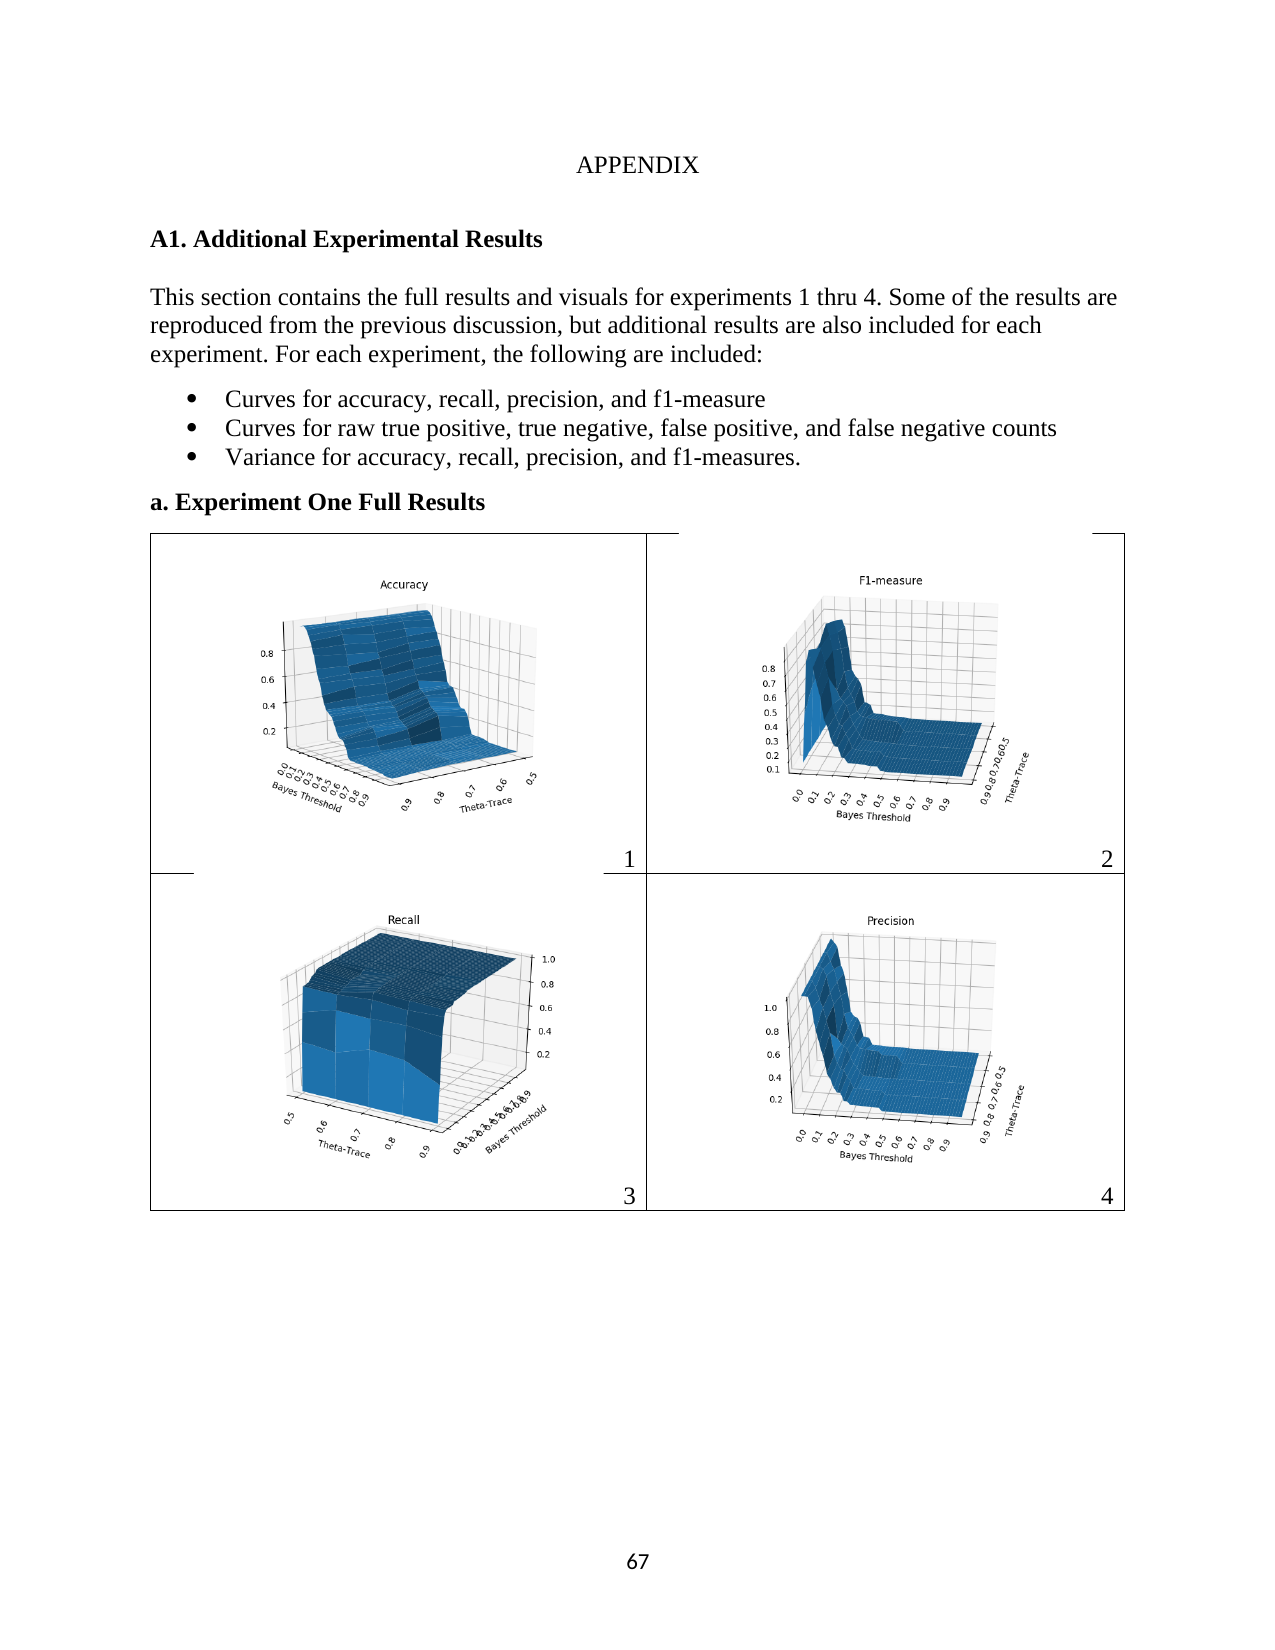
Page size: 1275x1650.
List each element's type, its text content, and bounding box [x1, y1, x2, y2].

picture [681, 875, 1090, 1181]
picture [195, 538, 603, 844]
subtitle A1. Additional Experimental Results [150, 224, 1125, 253]
list Curves for raw true positive, true negative, false positive, and false negative counts [187, 413, 1125, 442]
list Variance for accuracy, recall, precision, and f1-measures. [187, 442, 1125, 471]
text a. Experiment One Full Results [150, 487, 1125, 516]
picture [193, 873, 604, 1181]
list Curves for accuracy, recall, precision, and f1-measure [187, 384, 1125, 413]
table_cell 3 [151, 874, 646, 1210]
text This section contains the full results and visuals for experiments 1 thru 4. Some of the results are reproduced from the previous discussion, but additional results are also included for each experiment. For each experiment, the following are included: [150, 282, 1125, 368]
table_header 1 [151, 534, 646, 873]
table_header 2 [647, 534, 1124, 873]
table_cell 4 [647, 874, 1124, 1210]
subtitle APPENDIX [150, 150, 1125, 179]
picture [678, 533, 1093, 844]
